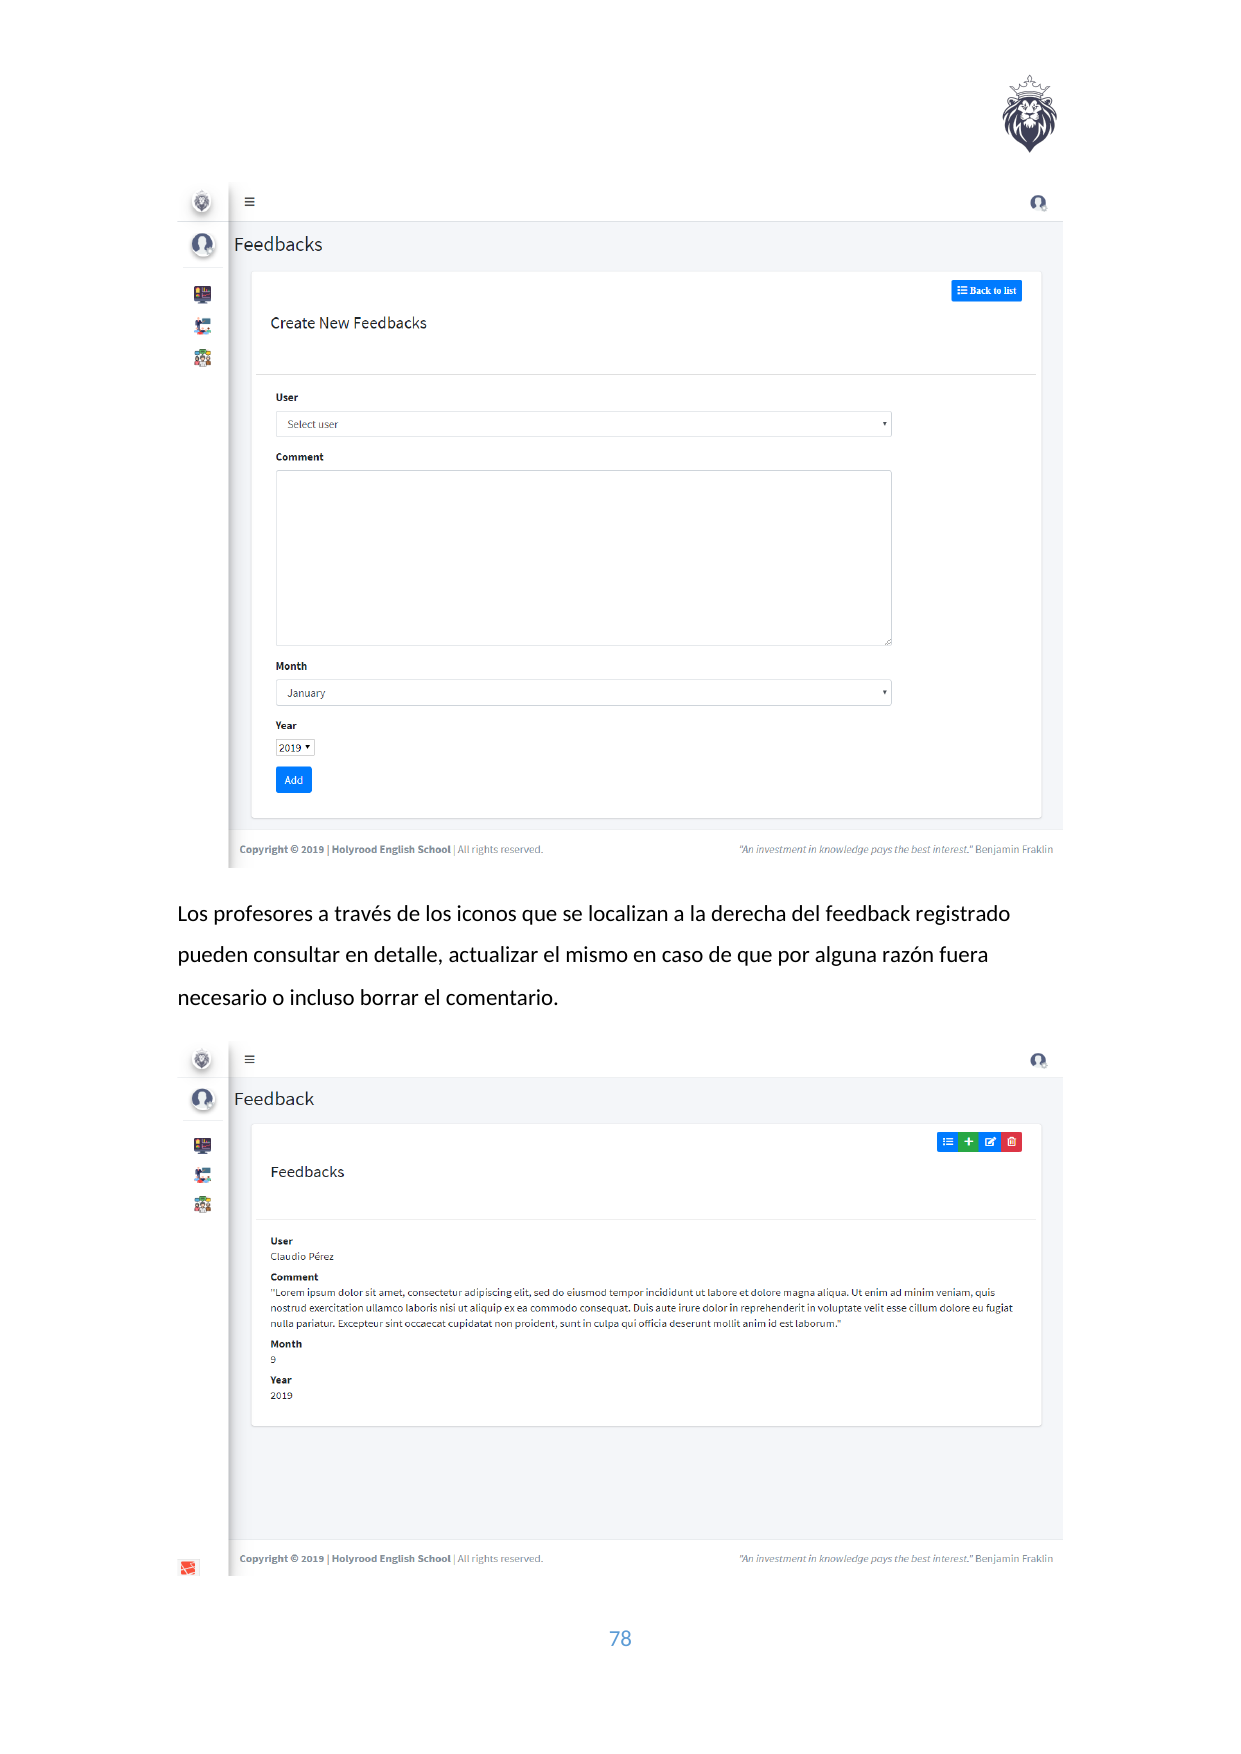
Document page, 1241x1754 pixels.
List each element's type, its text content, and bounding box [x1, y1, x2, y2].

picture [177, 1041, 1063, 1576]
text Los profesores a través de los iconos que se localizan a la derecha del feedback registrado pueden consultar en detalle, actualizar el mismo en caso de que por alguna razón fuera necesario o incluso borrar el comentario. [177, 899, 1063, 1011]
picture [177, 182, 1063, 868]
picture [994, 73, 1064, 155]
